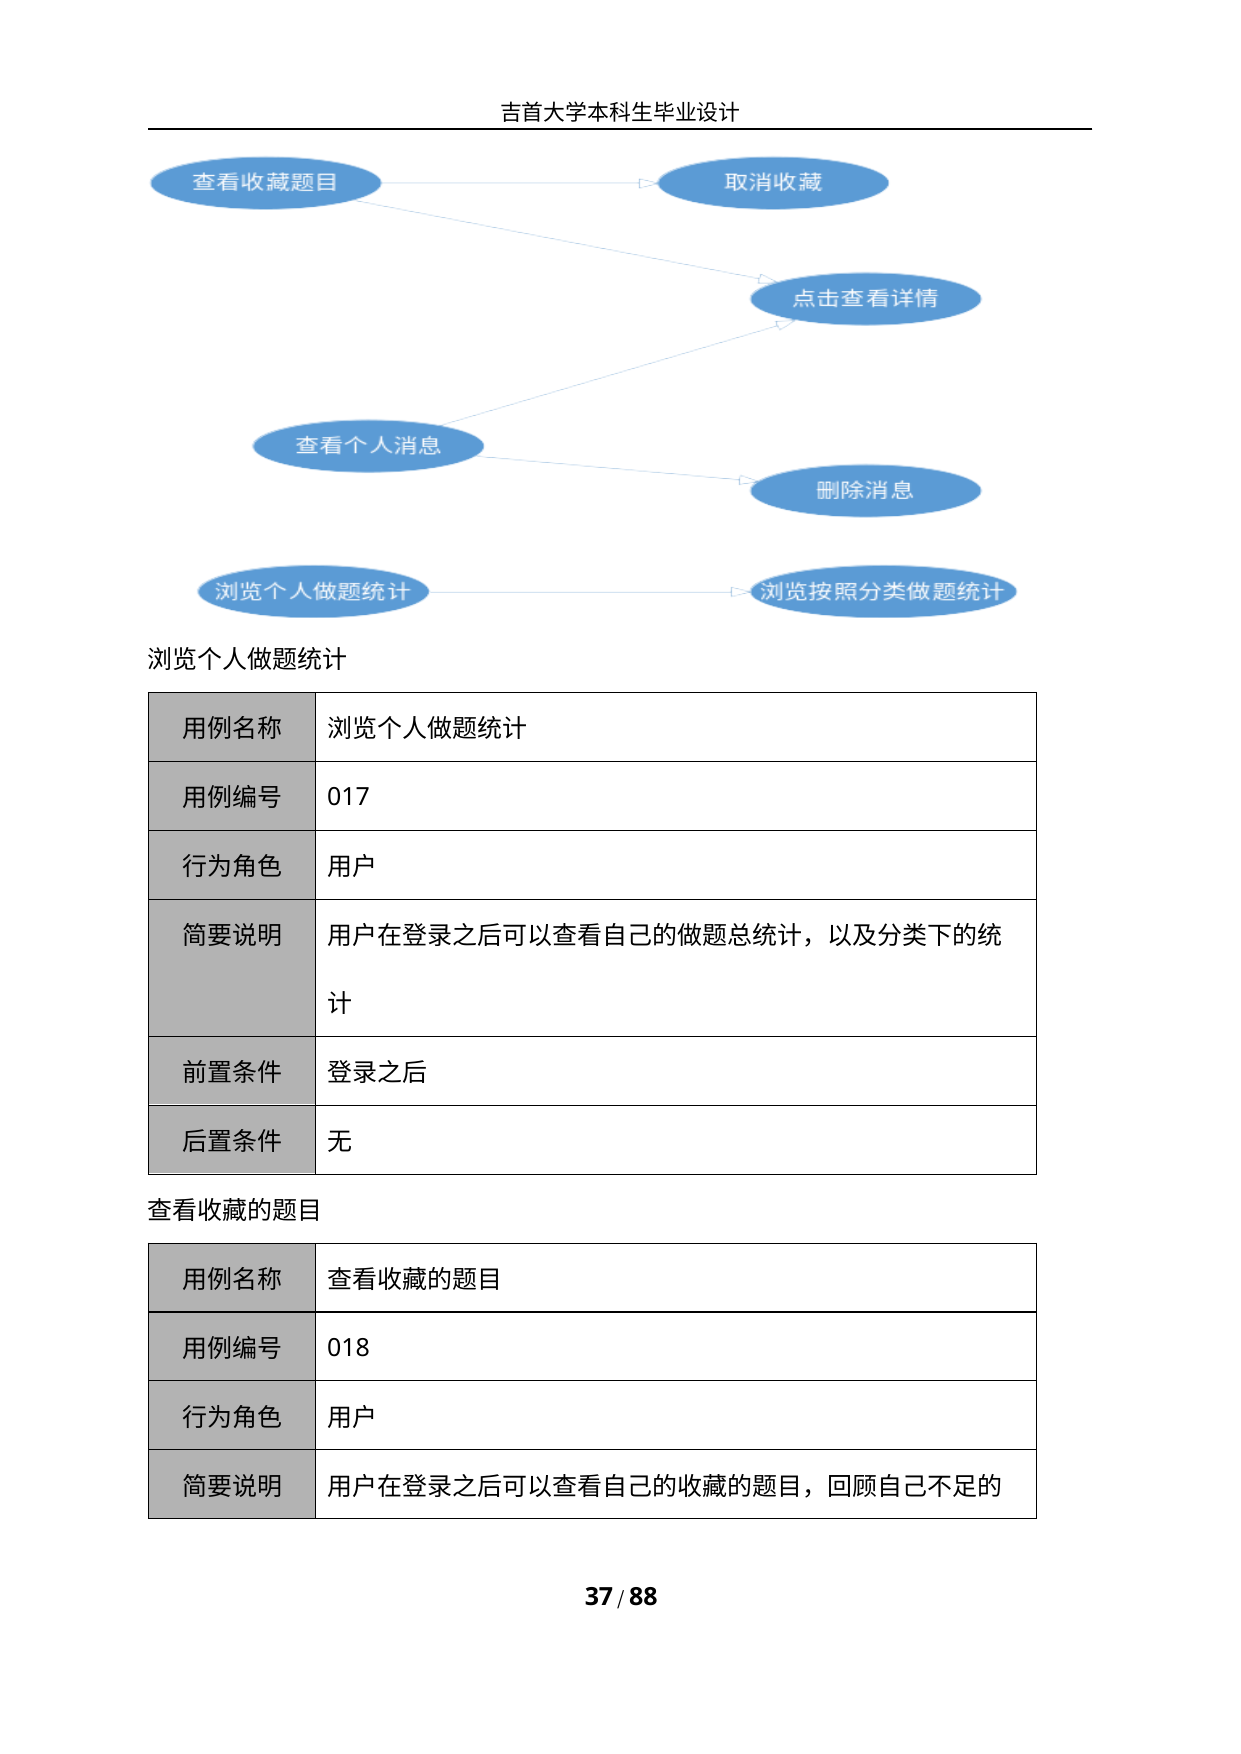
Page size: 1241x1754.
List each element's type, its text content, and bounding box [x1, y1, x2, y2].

table_header 浏览个人做题统计 [316, 693, 1036, 761]
table_header 查看收藏的题目 [316, 1244, 1036, 1311]
table_header 用例名称 [149, 1244, 315, 1311]
table_cell 登录之后 [316, 1037, 1036, 1104]
table_cell 后置条件 [149, 1106, 315, 1173]
text 浏览个人做题统计 [148, 624, 1092, 692]
table_cell 017 [316, 762, 1036, 830]
table_cell 简要说明 [149, 900, 315, 1036]
table_cell 简要说明 [149, 1450, 315, 1518]
table_cell 用户 [316, 1381, 1036, 1449]
table_cell 用户在登录之后可以查看自己的做题总统计，以及分类下的统计 [316, 900, 1036, 1036]
text 查看收藏的题目 [148, 1174, 1092, 1242]
table_cell 用例编号 [149, 762, 315, 830]
table_cell 前置条件 [149, 1037, 315, 1104]
table_cell 行为角色 [149, 1381, 315, 1449]
table_cell 用户 [316, 831, 1036, 899]
table_cell 行为角色 [149, 831, 315, 899]
table_cell 无 [316, 1106, 1036, 1173]
table_cell 018 [316, 1313, 1036, 1380]
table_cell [316, 1450, 1036, 1518]
table_cell 用例编号 [149, 1313, 315, 1380]
table_header 用例名称 [149, 693, 315, 761]
